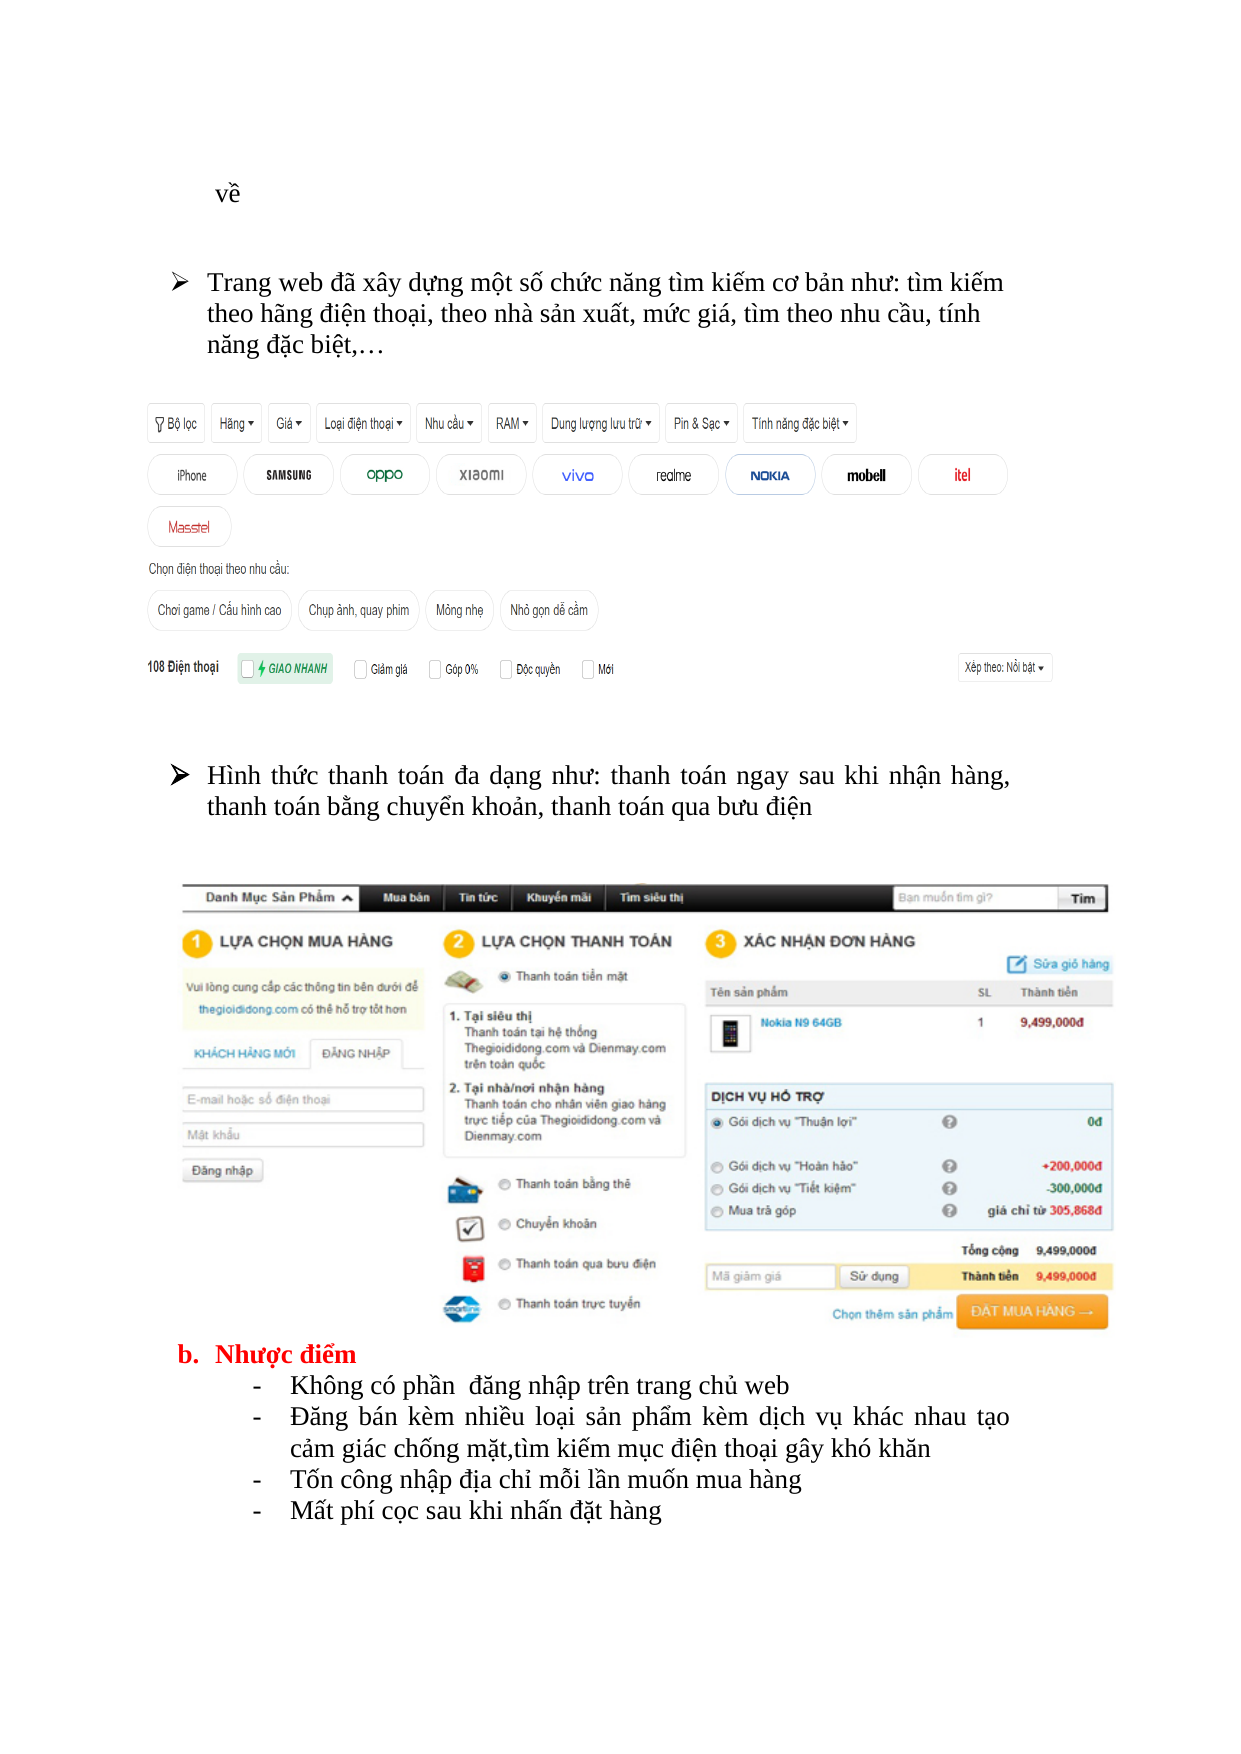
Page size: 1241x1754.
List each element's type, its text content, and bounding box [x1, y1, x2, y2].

list Trang web đã xây dựng một số chức năng tìm kiếm cơ bản như: tìm kiếm theo hãng điện thoại, theo nhà sản xuất, mức giá, tìm theo nhu cầu, tính năng đặc biệt,… [169, 266, 1011, 359]
list Tốn công nhập địa chỉ mỗi lần muốn mua hàng [252, 1463, 1011, 1494]
list Không có phần đăng nhập trên trang chủ web [252, 1369, 1011, 1401]
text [215, 177, 1011, 208]
list Nhược điểm [177, 1339, 1011, 1369]
list Mất phí cọc sau khi nhấn đặt hàng [252, 1494, 1011, 1525]
picture [132, 390, 1060, 697]
list Đăng bán kèm nhiều loại sản phẩm kèm dịch vụ khác nhau tạo cảm giác chống mặt,tìm kiếm mục điện thoại gây khó khăn [252, 1401, 1011, 1463]
list Hình thức thanh toán đa dạng như: thanh toán ngay sau khi nhận hàng, thanh toán bằng chuyển khoản, thanh toán qua bưu điện [169, 759, 1011, 821]
picture [177, 883, 1117, 1339]
